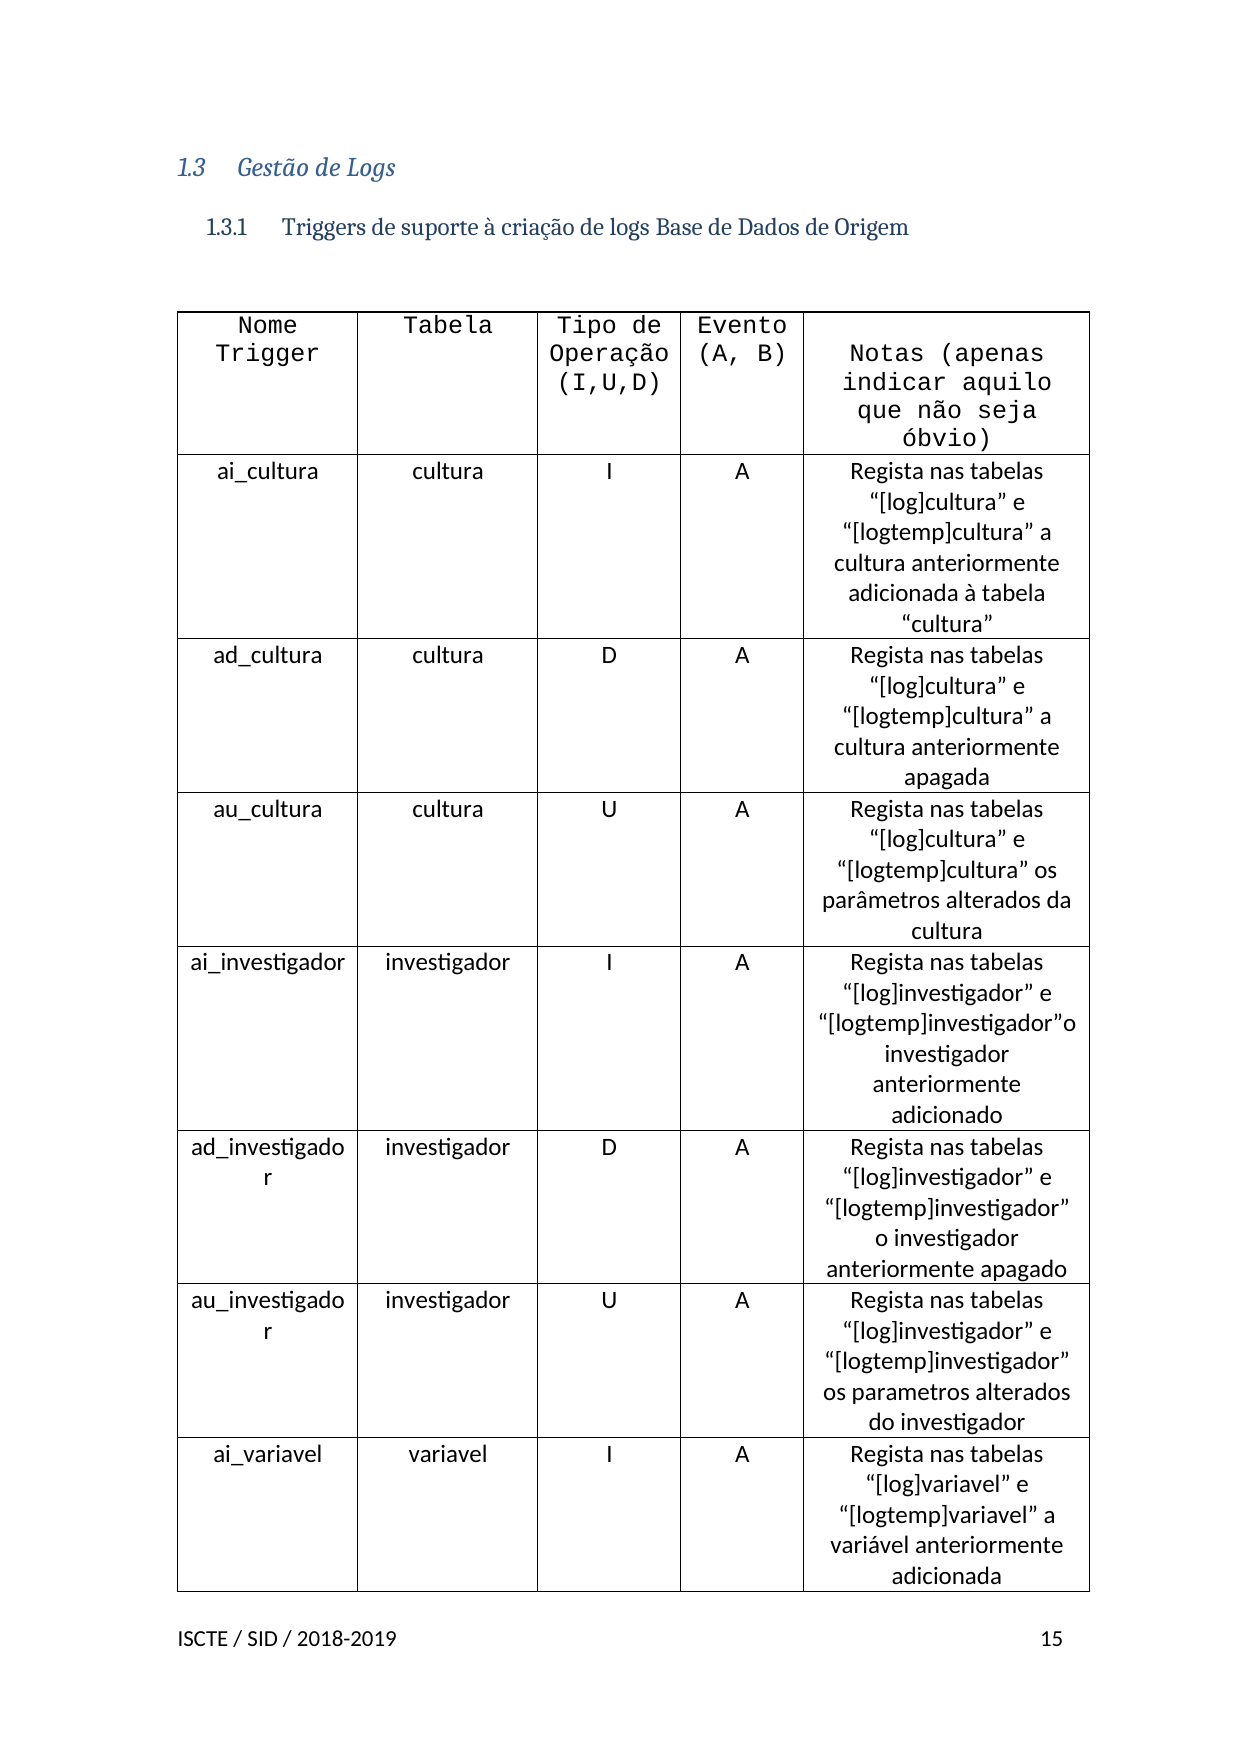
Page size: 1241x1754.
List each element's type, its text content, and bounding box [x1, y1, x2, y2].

table_cell I [538, 1438, 680, 1591]
table_header Tipo de Operação (I,U,D) [538, 313, 680, 454]
table_cell au_investigador [178, 1284, 357, 1437]
table_cell I [538, 947, 680, 1130]
subtitle Triggers de suporte à criação de logs Base de Dados de Origem [207, 212, 1063, 241]
table_cell cultura [358, 455, 537, 638]
table_cell Regista nas tabelas “[log]cultura” e “[logtemp]cultura” a cultura anteriormente adicionada à tabela “cultura” [804, 455, 1089, 638]
table_cell U [538, 1284, 680, 1437]
table_cell Regista nas tabelas “[log]investigador” e “[logtemp]investigador” o investigador anteriormente apagado [804, 1131, 1089, 1283]
table_cell A [681, 1284, 803, 1437]
table_cell variavel [358, 1438, 537, 1591]
table_cell A [681, 793, 803, 946]
table_cell cultura [358, 793, 537, 946]
table_cell D [538, 1131, 680, 1283]
table_header Nome Trigger [178, 313, 357, 454]
table_cell cultura [358, 639, 537, 792]
subtitle Gestão de Logs [177, 152, 1063, 183]
table_cell A [681, 1131, 803, 1283]
table_cell au_cultura [178, 793, 357, 946]
table_cell Regista nas tabelas “[log]investigador” e “[logtemp]investigador” os parametros alterados do investigador [804, 1284, 1089, 1437]
table_header Tabela [358, 313, 537, 454]
table_cell I [538, 455, 680, 638]
table_header Notas (apenas indicar aquilo que não seja óbvio) [804, 313, 1089, 454]
table_cell investigador [358, 1284, 537, 1437]
table_cell investigador [358, 1131, 537, 1283]
table_header Evento (A, B) [681, 313, 803, 454]
table_cell U [538, 793, 680, 946]
table_cell ai_cultura [178, 455, 357, 638]
table_cell ad_investigador [178, 1131, 357, 1283]
table_cell Regista nas tabelas “[log]cultura” e “[logtemp]cultura” a cultura anteriormente apagada [804, 639, 1089, 792]
table_cell D [538, 639, 680, 792]
table_cell A [681, 455, 803, 638]
table_cell Regista nas tabelas “[log]variavel” e “[logtemp]variavel” a variável anteriormente adicionada [804, 1438, 1089, 1591]
table_cell A [681, 947, 803, 1130]
table_cell Regista nas tabelas “[log]cultura” e “[logtemp]cultura” os parâmetros alterados da cultura [804, 793, 1089, 946]
table_cell investigador [358, 947, 537, 1130]
table_cell Regista nas tabelas “[log]investigador” e “[logtemp]investigador”o investigador anteriormente adicionado [804, 947, 1089, 1130]
table_cell ai_variavel [178, 1438, 357, 1591]
table_cell A [681, 1438, 803, 1591]
table_cell ai_investigador [178, 947, 357, 1130]
table_cell A [681, 639, 803, 792]
table_cell ad_cultura [178, 639, 357, 792]
